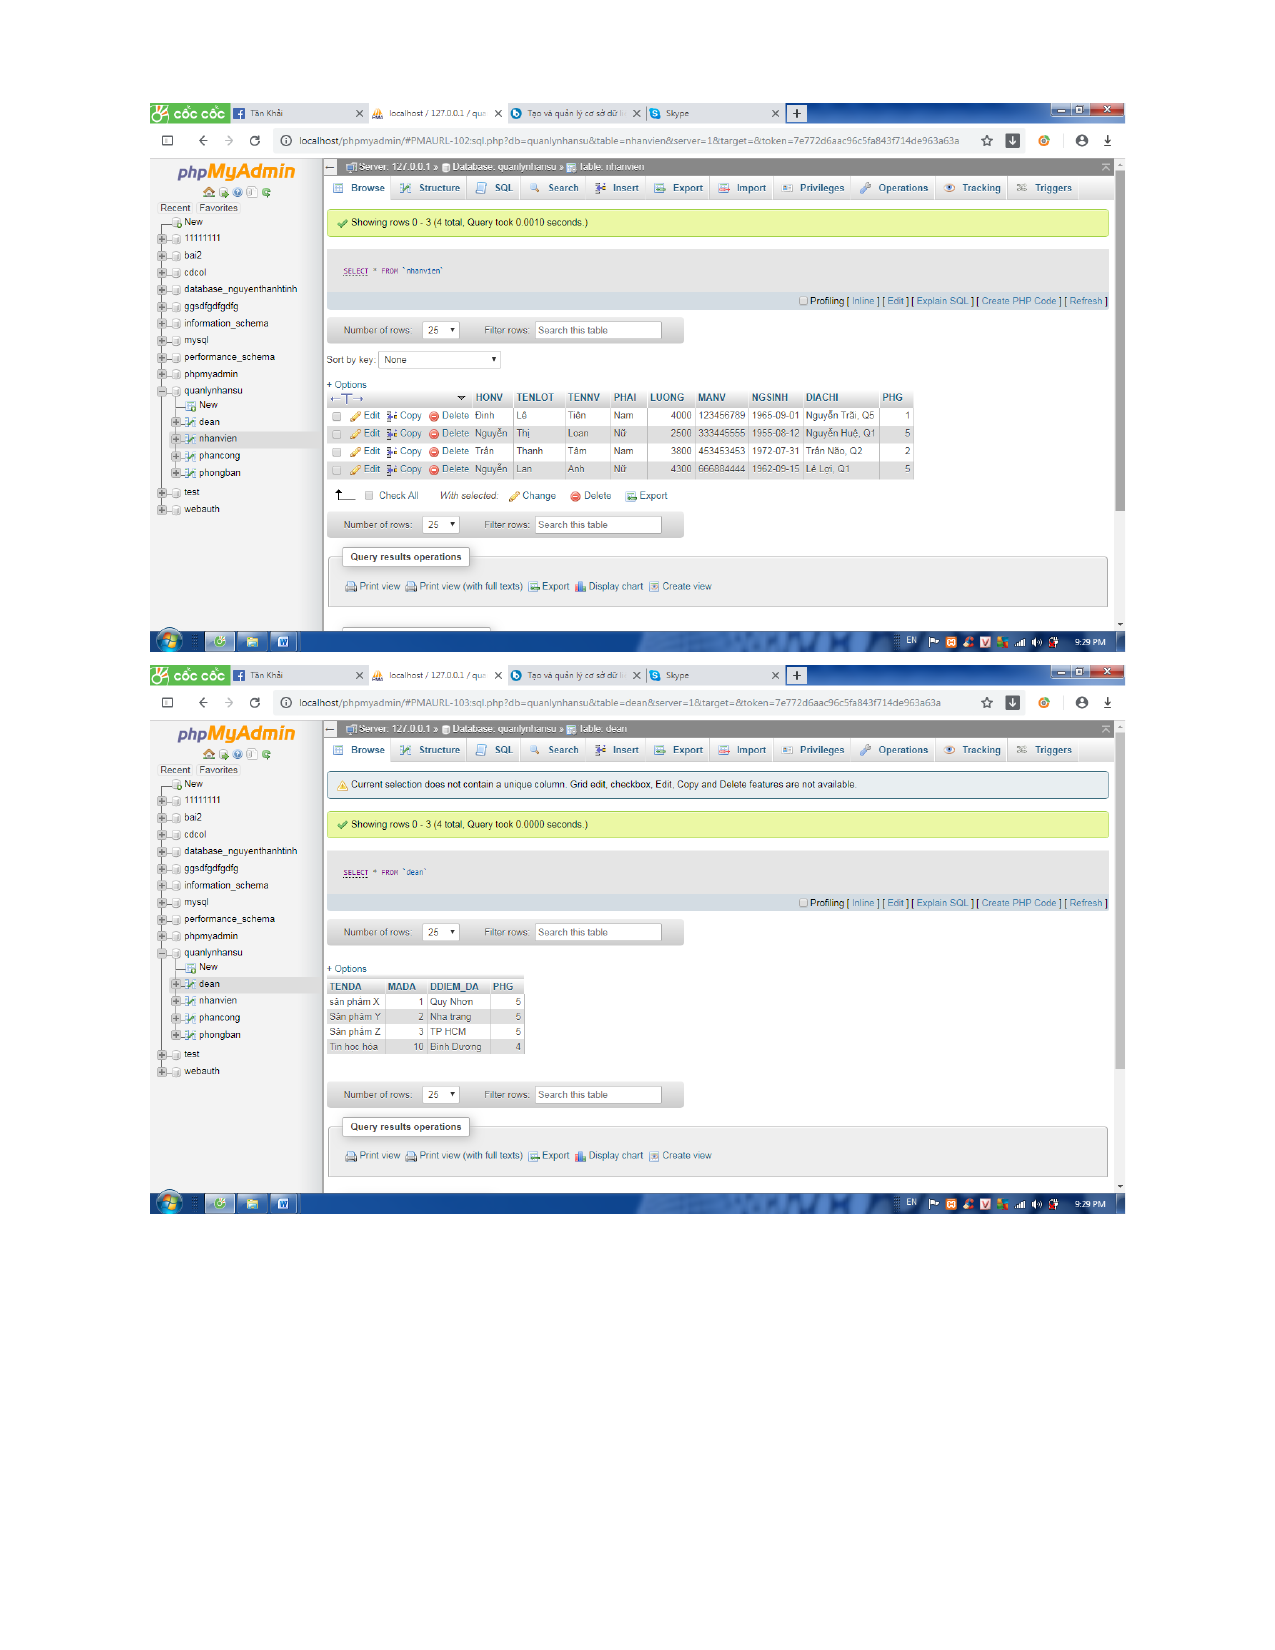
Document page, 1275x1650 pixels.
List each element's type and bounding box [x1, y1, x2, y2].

picture [150, 665, 1125, 1214]
picture [150, 103, 1125, 652]
